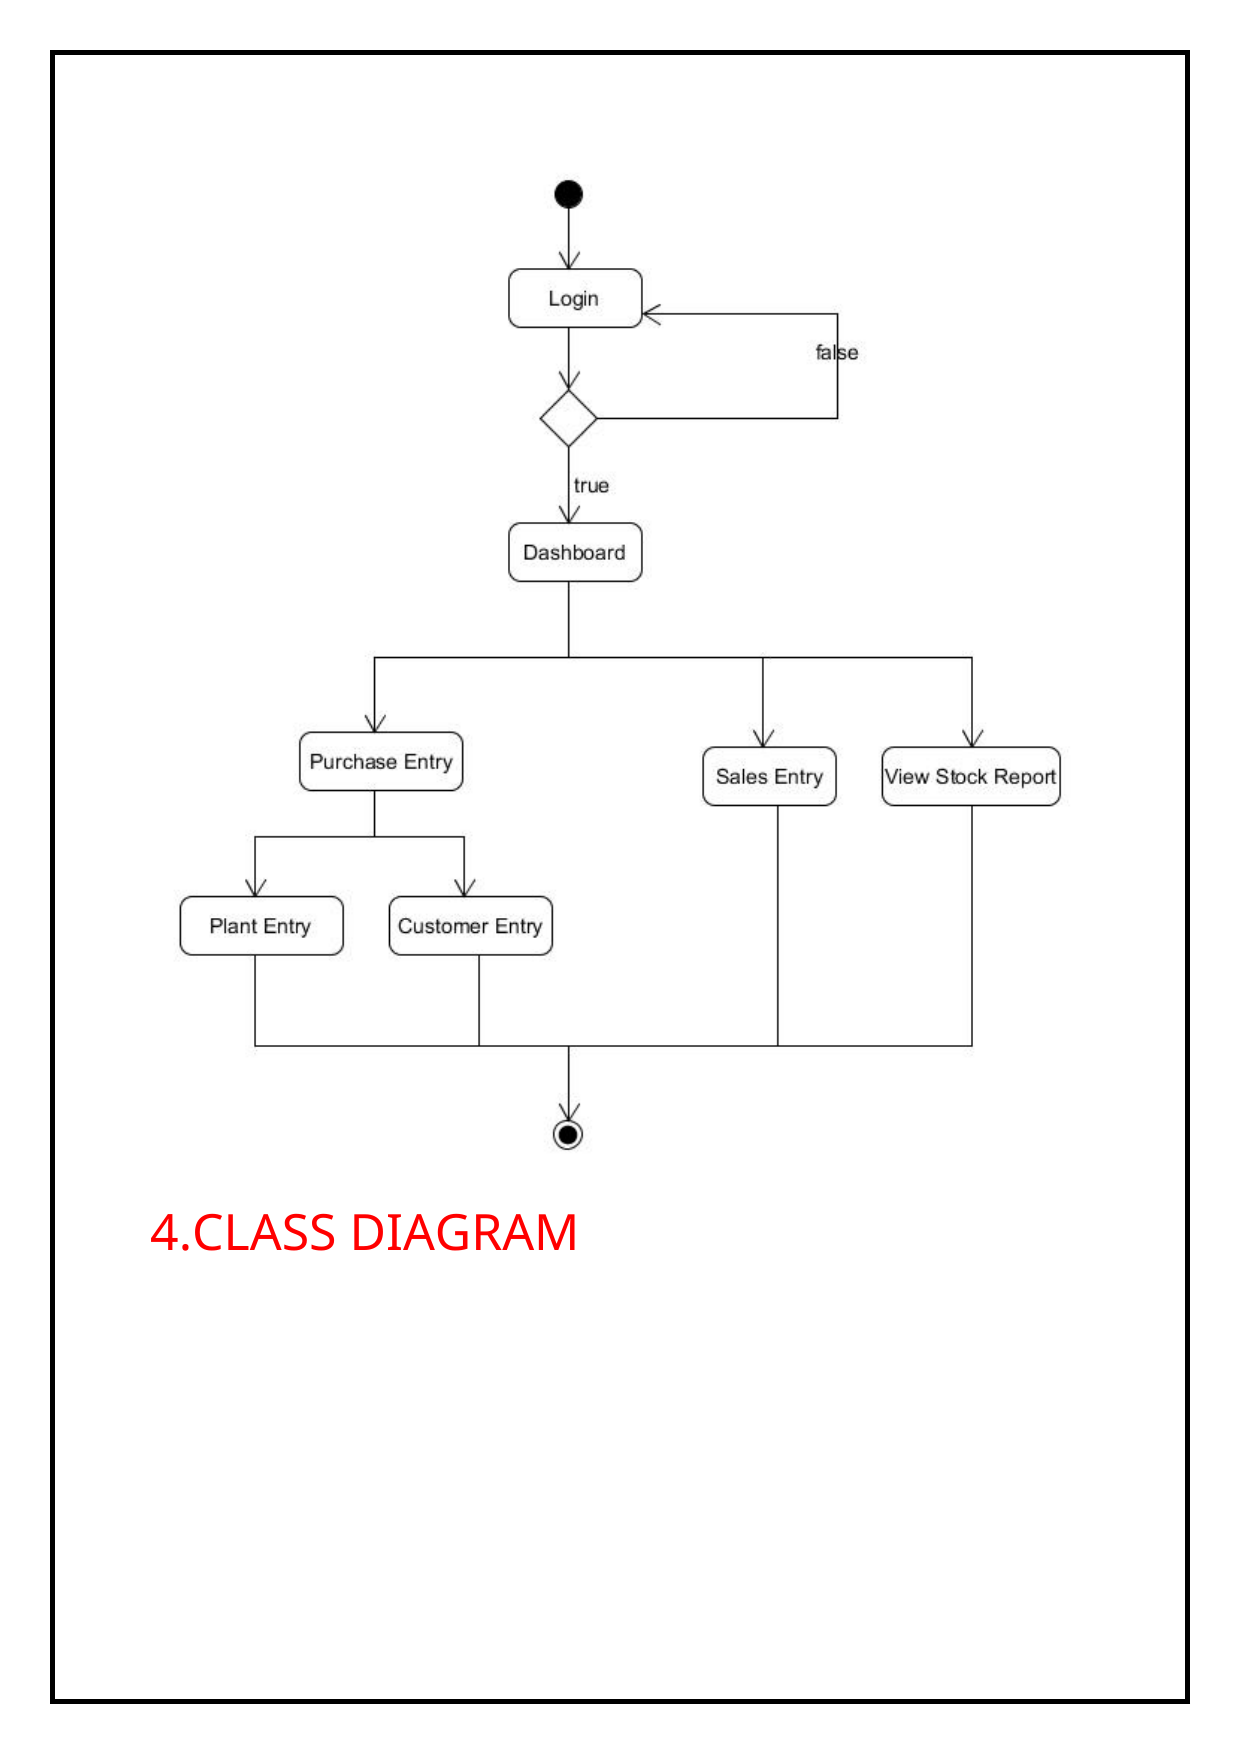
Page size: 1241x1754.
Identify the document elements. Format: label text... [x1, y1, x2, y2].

text 4.CLASS DIAGRAM [150, 1196, 1090, 1264]
picture [150, 150, 1091, 1180]
